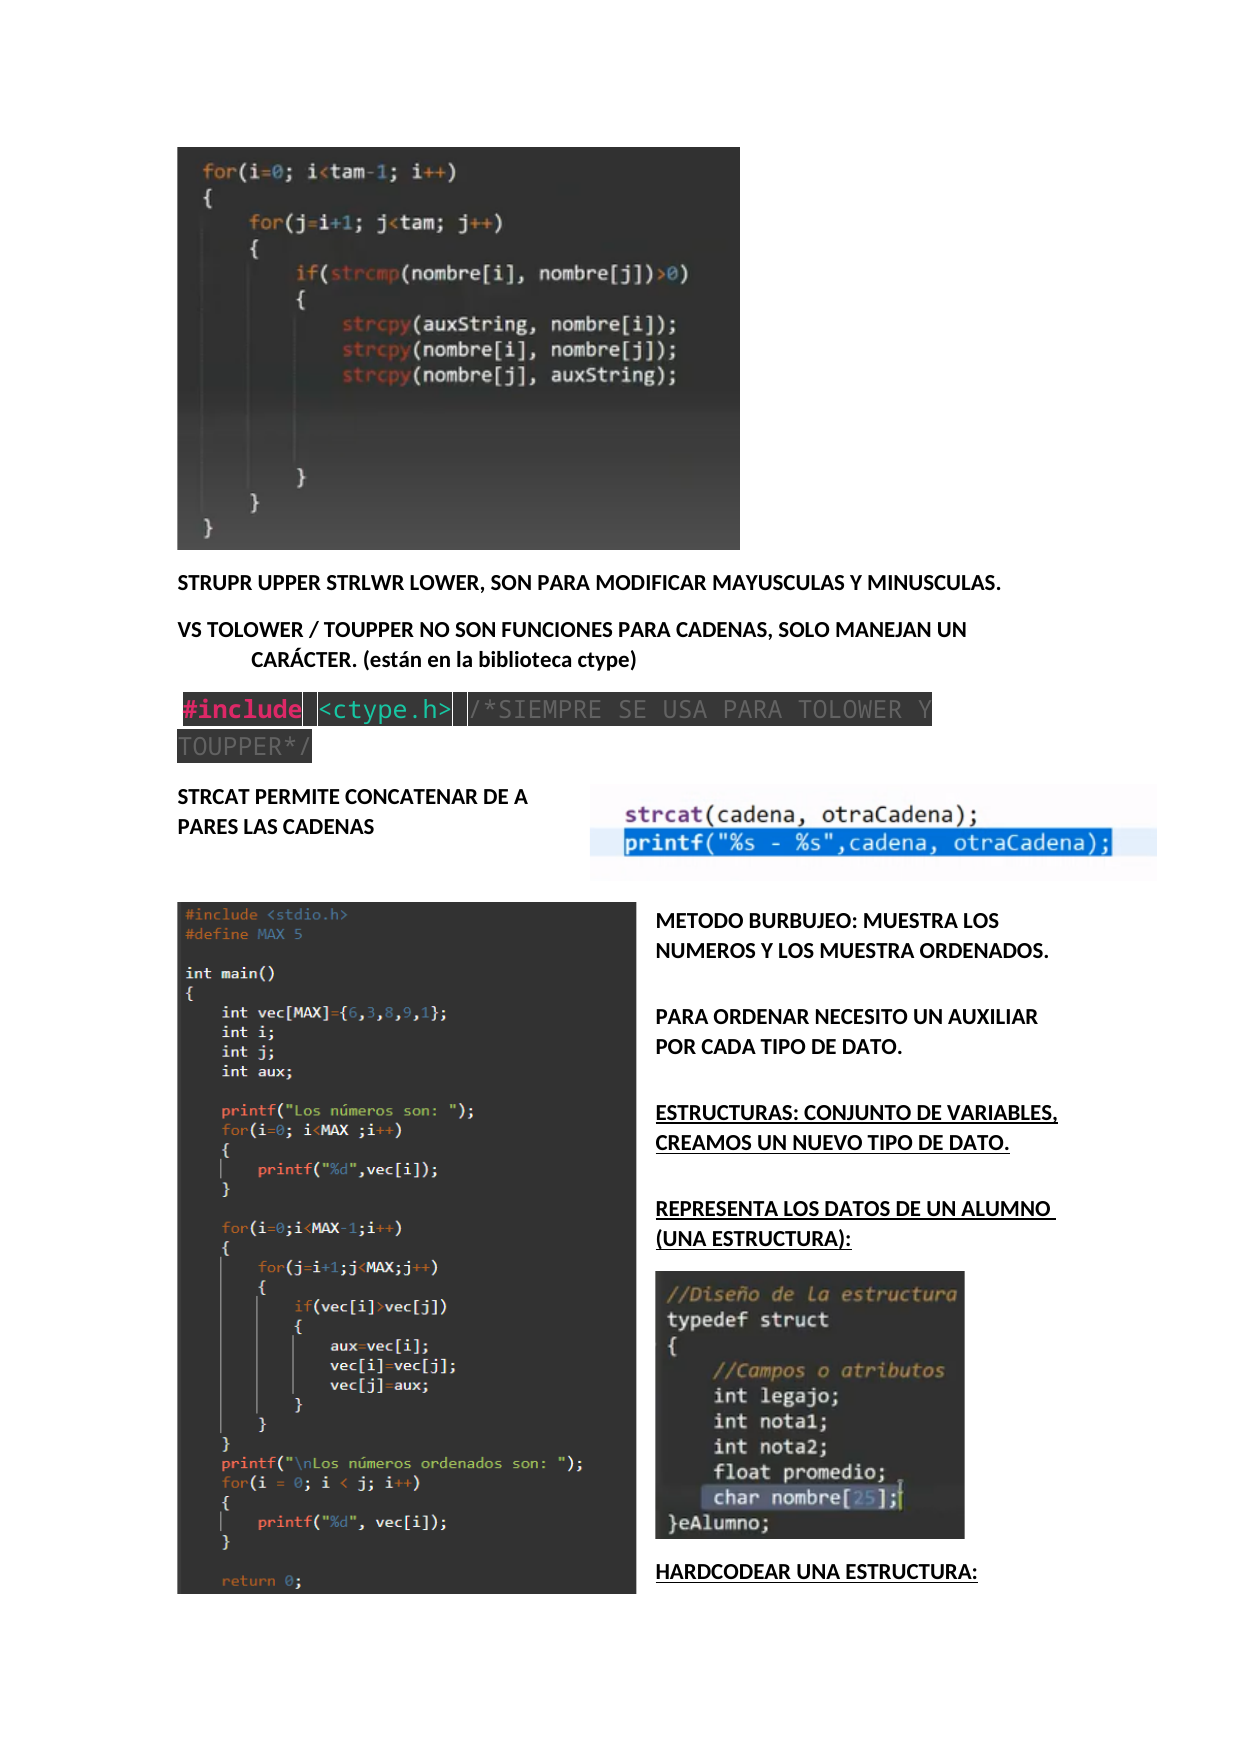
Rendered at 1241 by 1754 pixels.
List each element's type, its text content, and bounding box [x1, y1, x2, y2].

text ESTRUCTURAS: CONJUNTO DE VARIABLES, CREAMOS UN NUEVO TIPO DE DATO. [637, 1098, 1063, 1157]
picture [589, 784, 1157, 881]
text STRUPR UPPER STRLWR LOWER, SON PARA MODIFICAR MAYUSCULAS Y MINUSCULAS. [177, 568, 1063, 596]
text PARA ORDENAR NECESITO UN AUXILIAR POR CADA TIPO DE DATO. [637, 1002, 1063, 1061]
text #include <ctype.h> /*SIEMPRE SE USA PARA TOLOWER Y TOUPPER*/ [177, 692, 1063, 763]
text VS TOLOWER / TOUPPER NO SON FUNCIONES PARA CADENAS, SOLO MANEJAN UN CARÁCTER. (están en la biblioteca ctype) [177, 615, 1063, 673]
text STRCAT PERMITE CONCATENAR DE A PARES LAS CADENAS [177, 782, 1063, 841]
picture [655, 1271, 965, 1539]
text METODO BURBUJEO: MUESTRA LOS NUMEROS Y LOS MUESTRA ORDENADOS. [637, 906, 1063, 964]
picture [177, 902, 637, 1594]
text REPRESENTA LOS DATOS DE UN ALUMNO (UNA ESTRUCTURA): [637, 1194, 1063, 1253]
text HARDCODEAR UNA ESTRUCTURA: [637, 1557, 1063, 1586]
picture [177, 147, 740, 550]
